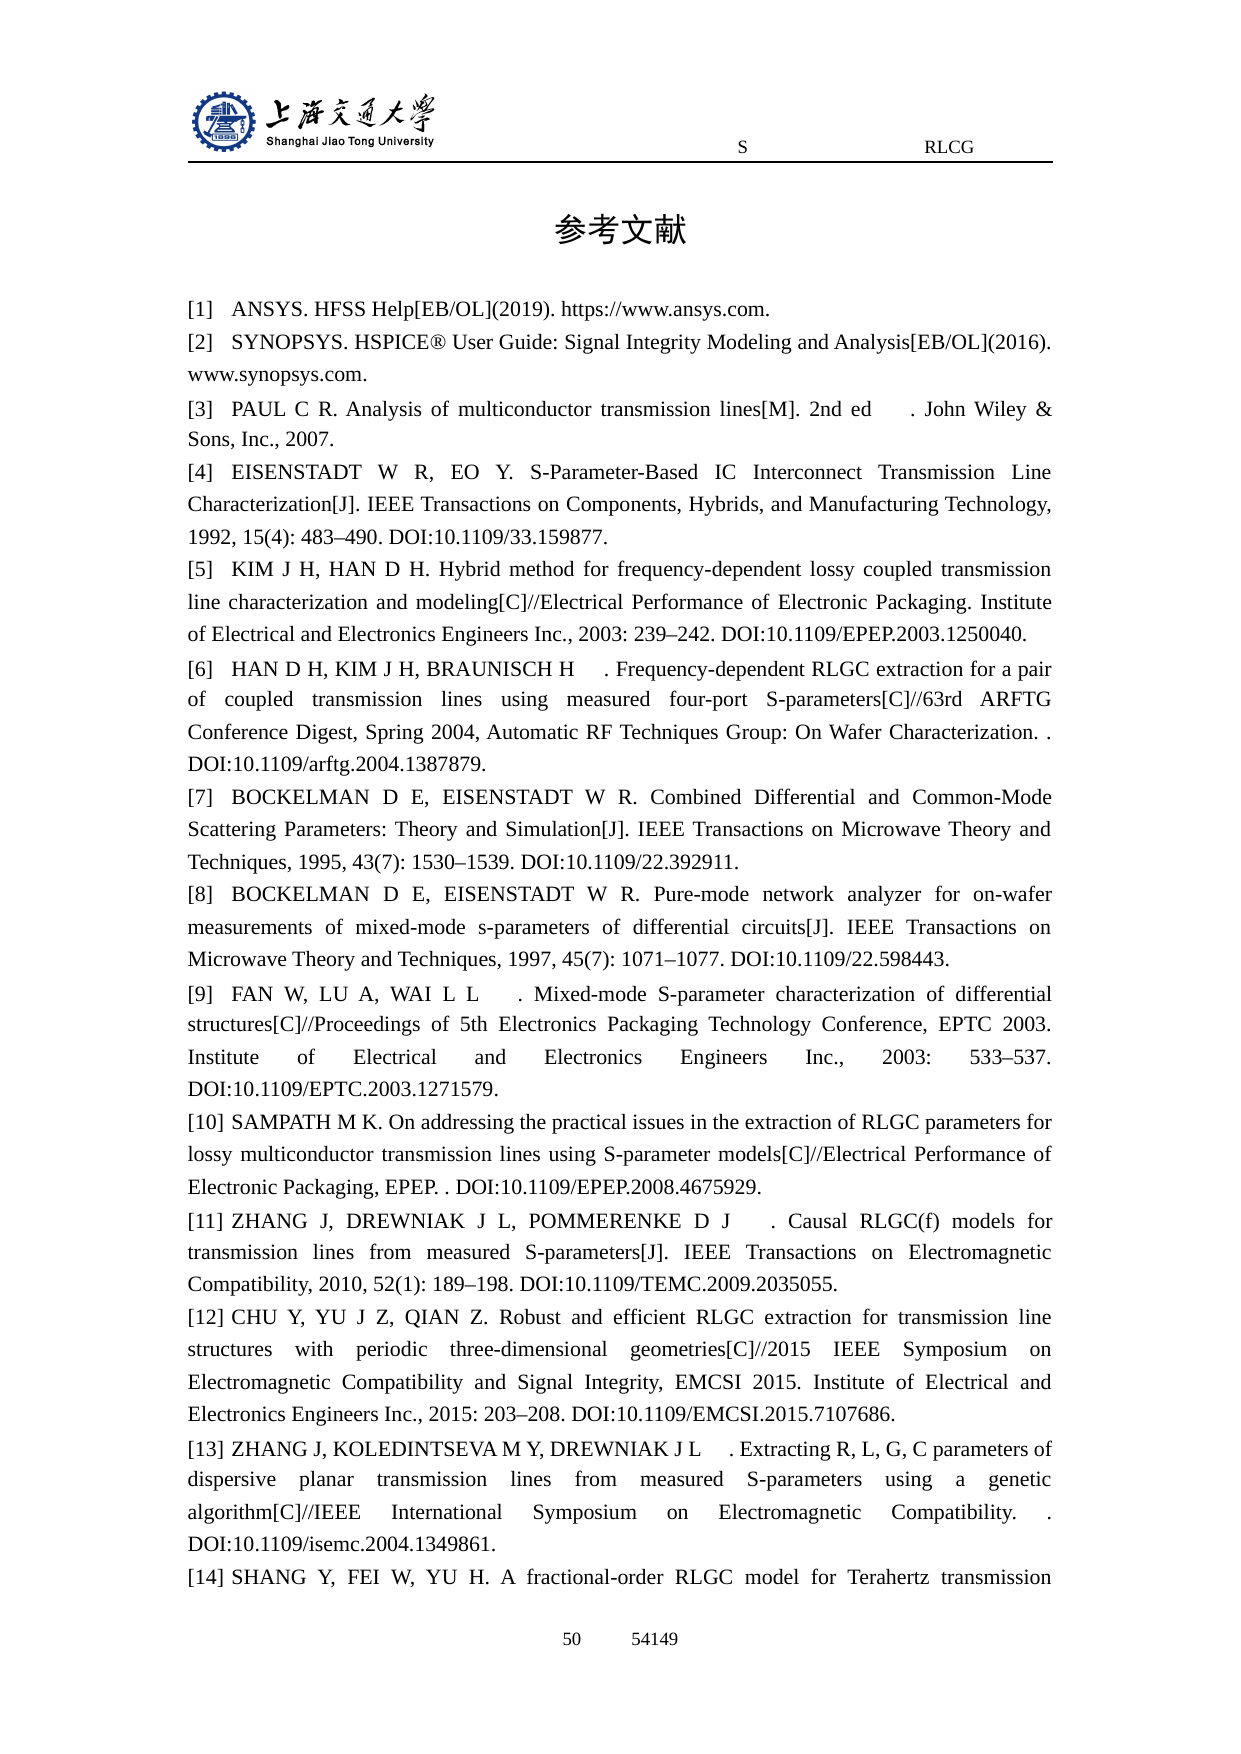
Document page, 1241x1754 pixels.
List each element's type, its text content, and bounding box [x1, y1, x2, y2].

text [8] BOCKELMAN D E, EISENSTADT W R. Pure-mode network analyzer for on-wafer measurements of mixed-mode s-parameters of differential circuits[J]. IEEE Transactions on Microwave Theory and Techniques, 1997, 45(7): 1071–1077. DOI:10.1109/22.598443. [187, 878, 1053, 975]
text [5] KIM J H, HAN D H. Hybrid method for frequency-dependent lossy coupled transmission line characterization and modeling[C]//Electrical Performance of Electronic Packaging. Institute of Electrical and Electronics Engineers Inc., 2003: 239–242. DOI:10.1109/EPEP.2003.1250040. [187, 553, 1053, 650]
text [11] ZHANG J, DREWNIAK J L, POMMERENKE D J等. Causal RLGC(f) models for transmission lines from measured S-parameters[J]. IEEE Transactions on Electromagnetic Compatibility, 2010, 52(1): 189–198. DOI:10.1109/TEMC.2009.2035055. [187, 1203, 1053, 1300]
text [7] BOCKELMAN D E, EISENSTADT W R. Combined Differential and Common-Mode Scattering Parameters: Theory and Simulation[J]. IEEE Transactions on Microwave Theory and Techniques, 1995, 43(7): 1530–1539. DOI:10.1109/22.392911. [187, 780, 1053, 878]
text [6] HAN D H, KIM J H, BRAUNISCH H等. Frequency-dependent RLGC extraction for a pair of coupled transmission lines using measured four-port S-parameters[C]//63rd ARFTG Conference Digest, Spring 2004, Automatic RF Techniques Group: On Wafer Characterization. . DOI:10.1109/arftg.2004.1387879. [187, 650, 1053, 780]
text [3] PAUL C R. Analysis of multiconductor transmission lines[M]. 2nd ed 版. John Wiley & Sons, Inc., 2007. [187, 390, 1053, 455]
text [2] SYNOPSYS. HSPICE® User Guide: Signal Integrity Modeling and Analysis[EB/OL](2016). www.synopsys.com. [187, 325, 1053, 390]
text [4] EISENSTADT W R, EO Y. S-Parameter-Based IC Interconnect Transmission Line Characterization[J]. IEEE Transactions on Components, Hybrids, and Manufacturing Technology, 1992, 15(4): 483–490. DOI:10.1109/33.159877. [187, 455, 1053, 553]
text 参考文献 [187, 195, 1053, 260]
text [12] CHU Y, YU J Z, QIAN Z. Robust and efficient RLGC extraction for transmission line structures with periodic three-dimensional geometries[C]//2015 IEEE Symposium on Electromagnetic Compatibility and Signal Integrity, EMCSI 2015. Institute of Electrical and Electronics Engineers Inc., 2015: 203–208. DOI:10.1109/EMCSI.2015.7107686. [187, 1300, 1053, 1430]
text [13] ZHANG J, KOLEDINTSEVA M Y, DREWNIAK J L等. Extracting R, L, G, C parameters of dispersive planar transmission lines from measured S-parameters using a genetic algorithm[C]//IEEE International Symposium on Electromagnetic Compatibility. . DOI:10.1109/isemc.2004.1349861. [187, 1430, 1053, 1560]
text [1] ANSYS. HFSS Help[EB/OL](2019). https://www.ansys.com. [187, 293, 1053, 325]
text [9] FAN W, LU A, WAI L L等. Mixed-mode S-parameter characterization of differential structures[C]//Proceedings of 5th Electronics Packaging Technology Conference, EPTC 2003. Institute of Electrical and Electronics Engineers Inc., 2003: 533–537. DOI:10.1109/EPTC.2003.1271579. [187, 975, 1053, 1105]
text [187, 1560, 1053, 1593]
text [10] SAMPATH M K. On addressing the practical issues in the extraction of RLGC parameters for lossy multiconductor transmission lines using S-parameter models[C]//Electrical Performance of Electronic Packaging, EPEP. . DOI:10.1109/EPEP.2008.4675929. [187, 1105, 1053, 1203]
